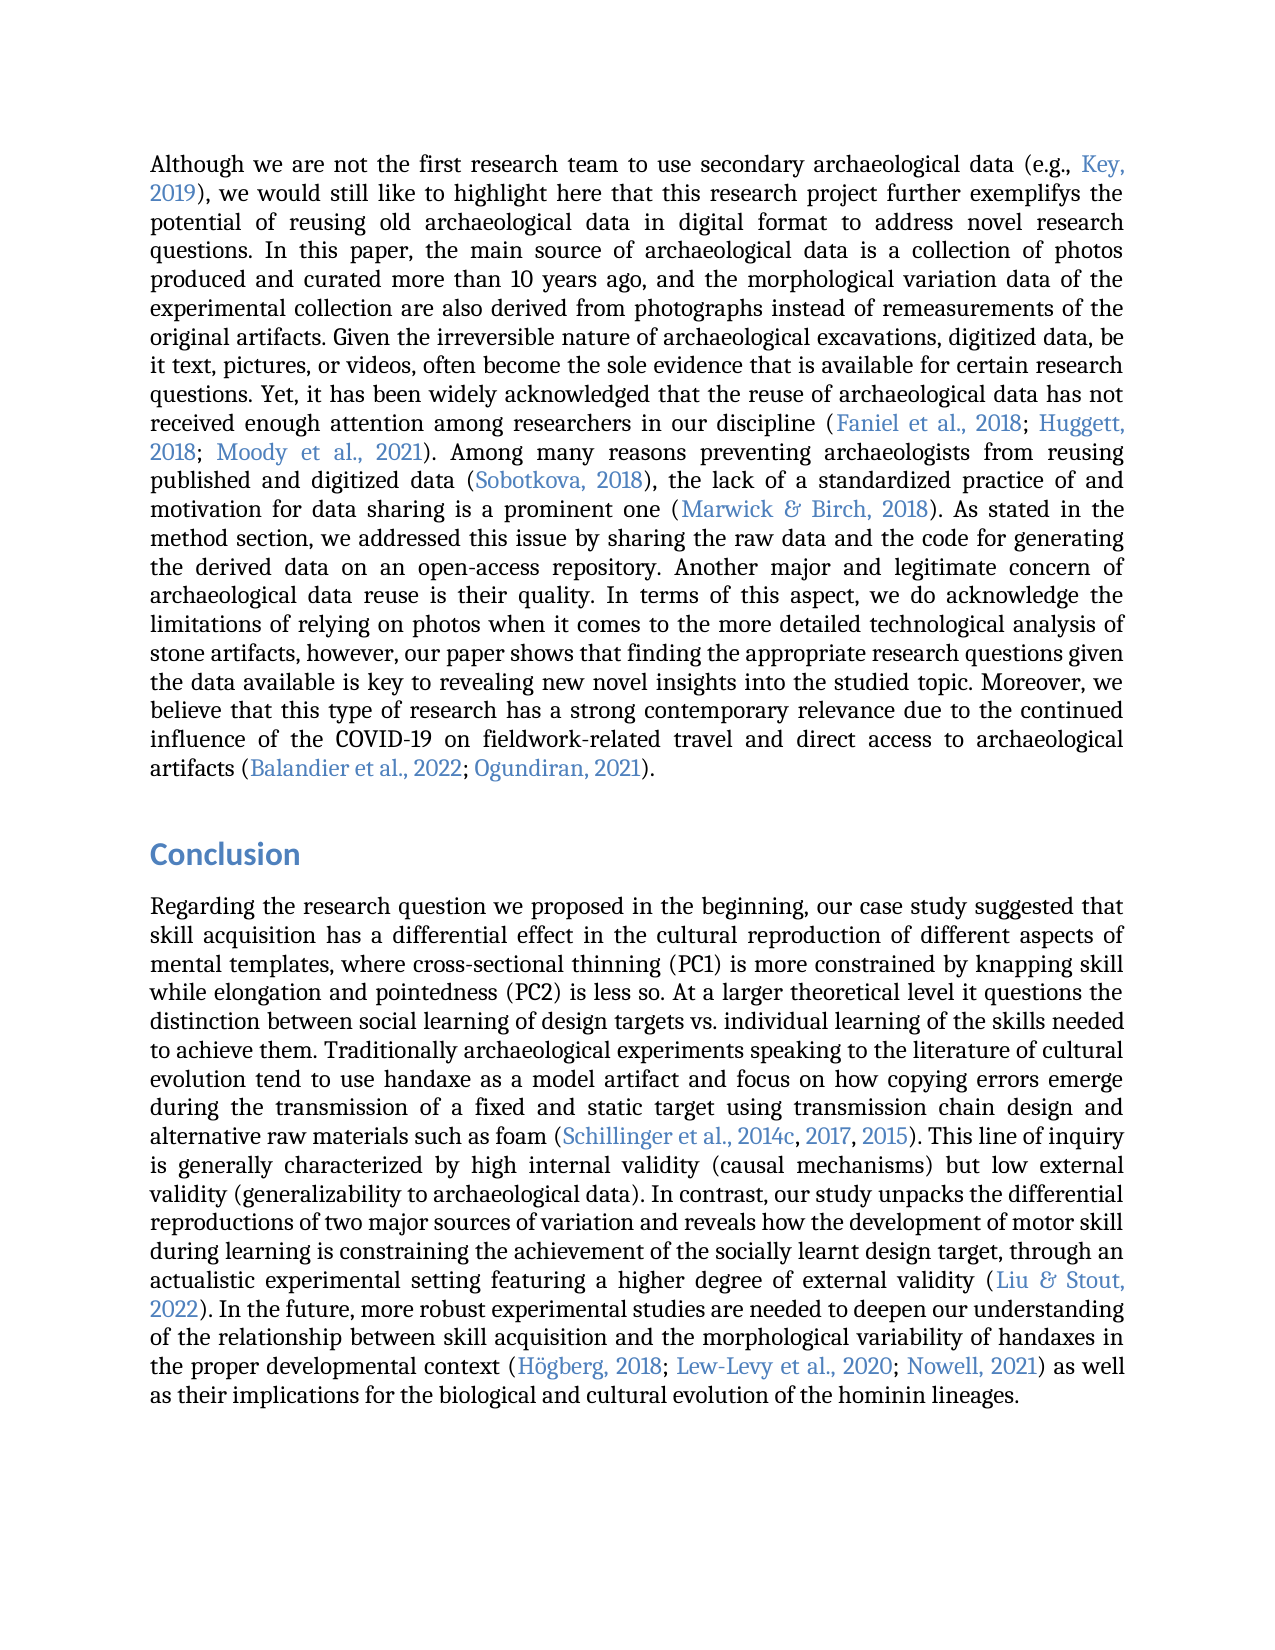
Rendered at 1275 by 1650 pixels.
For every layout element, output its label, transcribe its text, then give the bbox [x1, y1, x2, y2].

text Although we are not the first research team to use secondary archaeological data (e.g., Key, 2019), we would still like to highlight here that this research project further exemplifys the potential of reusing old archaeological data in digital format to address novel research questions. In this paper, the main source of archaeological data is a collection of photos produced and curated more than 10 years ago, and the morphological variation data of the experimental collection are also derived from photographs instead of remeasurements of the original artifacts. Given the irreversible nature of archaeological excavations, digitized data, be it text, pictures, or videos, often become the sole evidence that is available for certain research questions. Yet, it has been widely acknowledged that the reuse of archaeological data has not received enough attention among researchers in our discipline (Faniel et al., 2018; Huggett, 2018; Moody et al., 2021). Among many reasons preventing archaeologists from reusing published and digitized data (Sobotkova, 2018), the lack of a standardized practice of and motivation for data sharing is a prominent one (Marwick & Birch, 2018). As stated in the method section, we addressed this issue by sharing the raw data and the code for generating the derived data on an open-access repository. Another major and legitimate concern of archaeological data reuse is their quality. In terms of this aspect, we do acknowledge the limitations of relying on photos when it comes to the more detailed technological analysis of stone artifacts, however, our paper shows that finding the appropriate research questions given the data available is key to revealing new novel insights into the studied topic. Moreover, we believe that this type of research has a strong contemporary relevance due to the continued influence of the COVID-19 on fieldwork-related travel and direct access to archaeological artifacts (Balandier et al., 2022; Ogundiran, 2021). [150, 150, 1125, 782]
subtitle Conclusion [150, 832, 1125, 873]
text Regarding the research question we proposed in the beginning, our case study suggested that skill acquisition has a differential effect in the cultural reproduction of different aspects of mental templates, where cross-sectional thinning (PC1) is more constrained by knapping skill while elongation and pointedness (PC2) is less so. At a larger theoretical level it questions the distinction between social learning of design targets vs. individual learning of the skills needed to achieve them. Traditionally archaeological experiments speaking to the literature of cultural evolution tend to use handaxe as a model artifact and focus on how copying errors emerge during the transmission of a fixed and static target using transmission chain design and alternative raw materials such as foam (Schillinger et al., 2014c, 2017, 2015). This line of inquiry is generally characterized by high internal validity (causal mechanisms) but low external validity (generalizability to archaeological data). In contrast, our study unpacks the differential reproductions of two major sources of variation and reveals how the development of motor skill during learning is constraining the achievement of the socially learnt design target, through an actualistic experimental setting featuring a higher degree of external validity (Liu & Stout, 2022). In the future, more robust experimental studies are needed to deepen our understanding of the relationship between skill acquisition and the morphological variability of handaxes in the proper developmental context (Högberg, 2018; Lew-Levy et al., 2020; Nowell, 2021) as well as their implications for the biological and cultural evolution of the hominin lineages. [150, 892, 1125, 1409]
